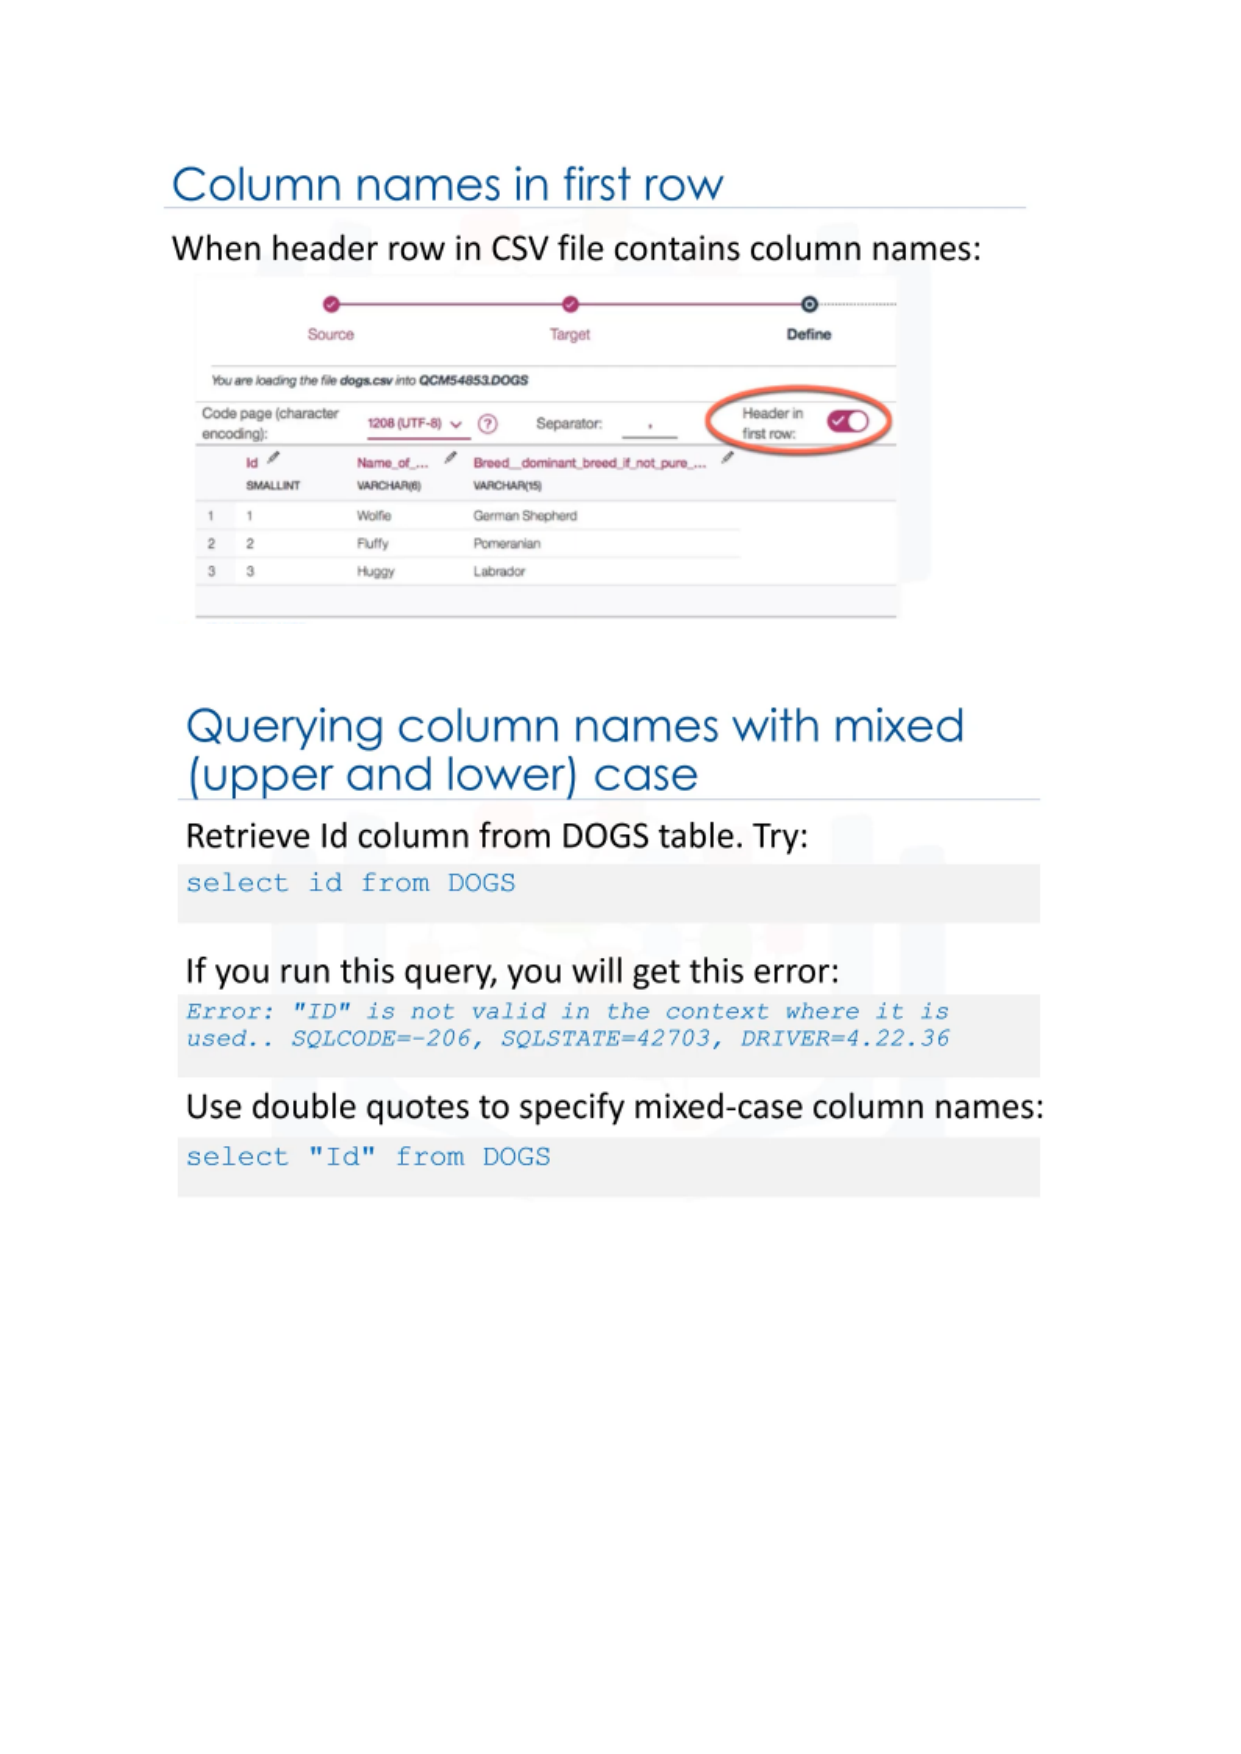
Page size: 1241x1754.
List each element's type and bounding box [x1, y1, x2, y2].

picture [150, 700, 1070, 1203]
picture [150, 150, 1070, 624]
